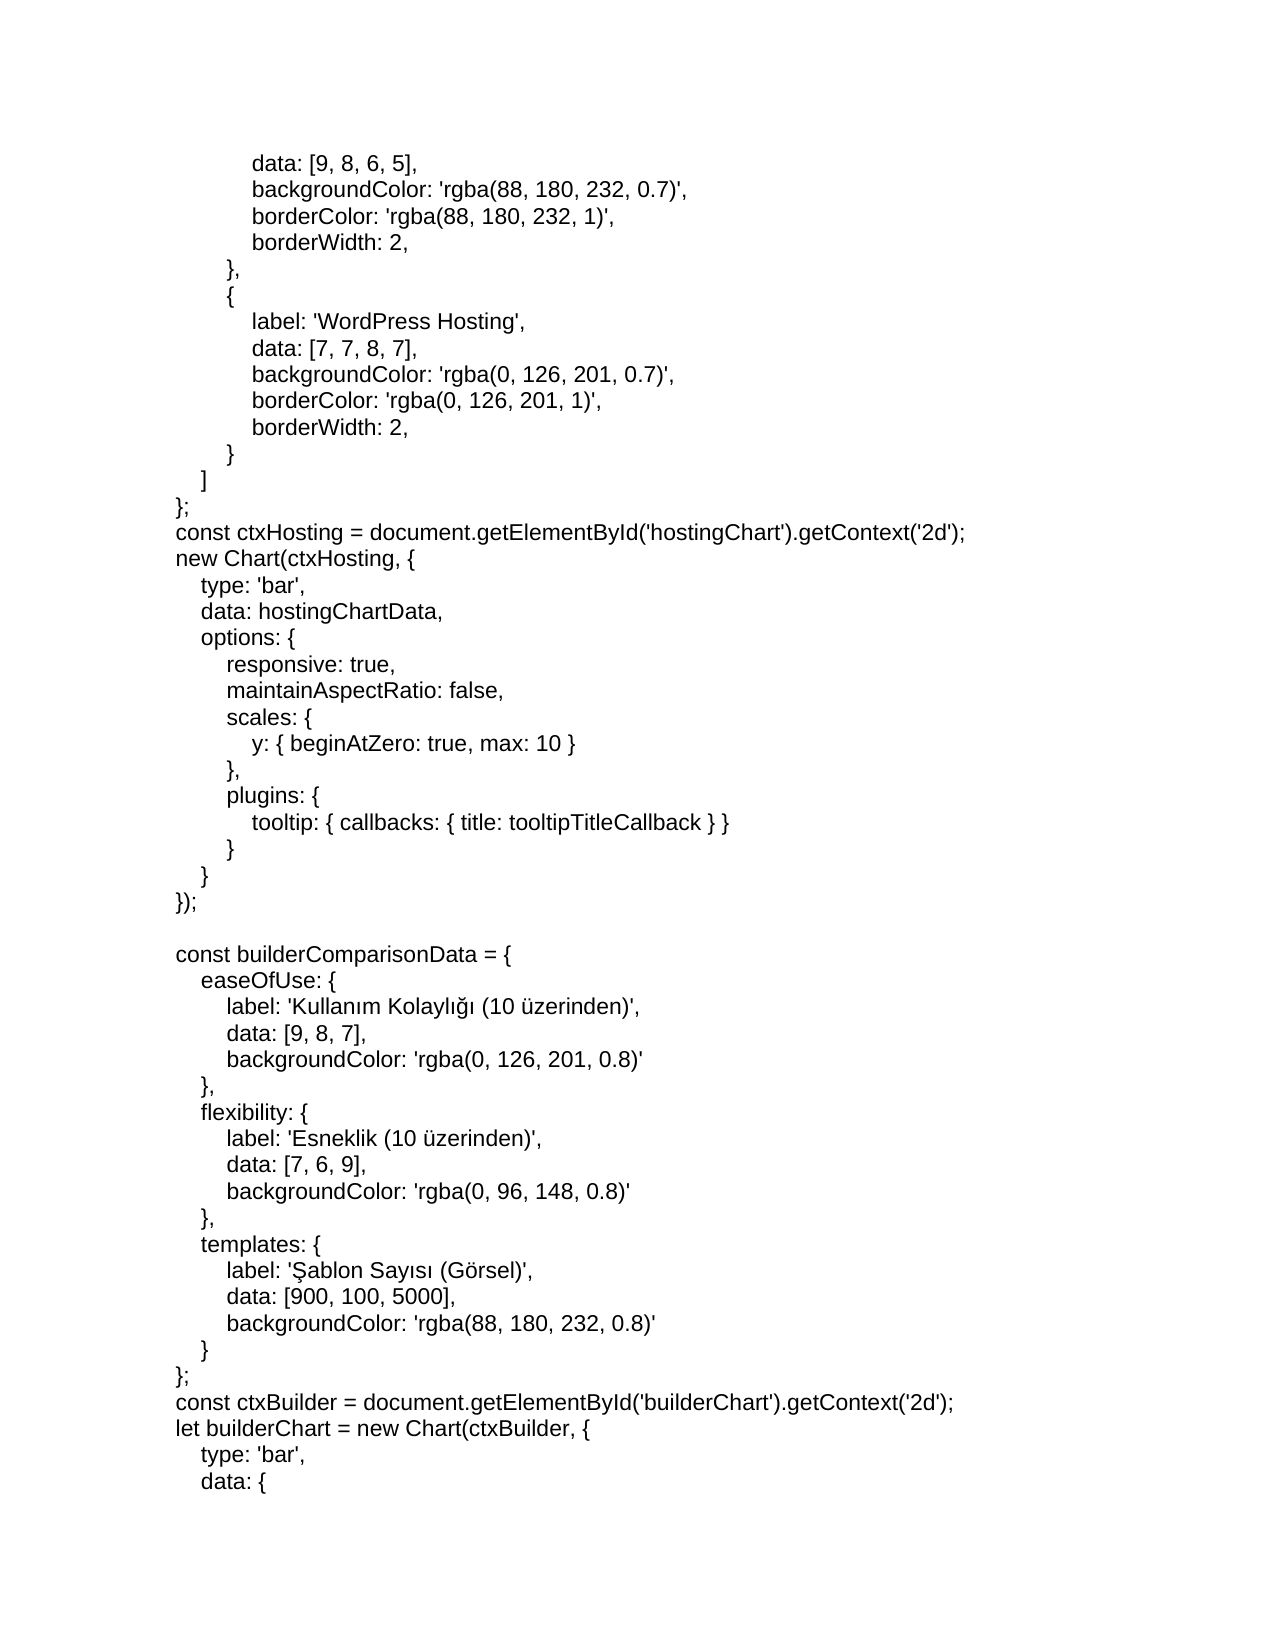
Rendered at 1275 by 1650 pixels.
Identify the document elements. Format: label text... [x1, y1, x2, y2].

text options: { [150, 624, 1125, 651]
text } [150, 1336, 1125, 1362]
text data: [9, 8, 7], [150, 1020, 1125, 1046]
text }, [150, 756, 1125, 782]
text flexibility: { [150, 1099, 1125, 1125]
text borderColor: 'rgba(0, 126, 201, 1)', [150, 387, 1125, 413]
text borderWidth: 2, [150, 413, 1125, 440]
text } [150, 835, 1125, 862]
text data: [900, 100, 5000], [150, 1283, 1125, 1309]
text plugins: { [150, 782, 1125, 809]
text label: 'Kullanım Kolaylığı (10 üzerinden)', [150, 993, 1125, 1020]
text backgroundColor: 'rgba(88, 180, 232, 0.7)', [150, 176, 1125, 203]
text data: [9, 8, 6, 5], [150, 150, 1125, 176]
text borderColor: 'rgba(88, 180, 232, 1)', [150, 203, 1125, 229]
text data: [7, 7, 8, 7], [150, 334, 1125, 361]
text y: { beginAtZero: true, max: 10 } [150, 730, 1125, 756]
text backgroundColor: 'rgba(0, 126, 201, 0.8)' [150, 1046, 1125, 1072]
text type: 'bar', [150, 572, 1125, 598]
text responsive: true, [150, 651, 1125, 677]
text templates: { [150, 1231, 1125, 1257]
text type: 'bar', [150, 1441, 1125, 1468]
text backgroundColor: 'rgba(0, 96, 148, 0.8)' [150, 1178, 1125, 1204]
text ] [150, 466, 1125, 493]
text data: hostingChartData, [150, 598, 1125, 624]
text data: { [150, 1468, 1125, 1494]
text easeOfUse: { [150, 967, 1125, 993]
text }); [150, 888, 1125, 914]
text backgroundColor: 'rgba(88, 180, 232, 0.8)' [150, 1309, 1125, 1336]
text }, [150, 1204, 1125, 1231]
text }; [150, 493, 1125, 519]
text data: [7, 6, 9], [150, 1151, 1125, 1178]
text }, [150, 1072, 1125, 1099]
text }, [150, 255, 1125, 282]
text label: 'WordPress Hosting', [150, 308, 1125, 334]
text label: 'Şablon Sayısı (Görsel)', [150, 1257, 1125, 1283]
text const ctxHosting = document.getElementById('hostingChart').getContext('2d'); [150, 519, 1125, 545]
text { [150, 282, 1125, 308]
text let builderChart = new Chart(ctxBuilder, { [150, 1415, 1125, 1441]
text const builderComparisonData = { [150, 941, 1125, 967]
text const ctxBuilder = document.getElementById('builderChart').getContext('2d'); [150, 1389, 1125, 1415]
text label: 'Esneklik (10 üzerinden)', [150, 1125, 1125, 1151]
text tooltip: { callbacks: { title: tooltipTitleCallback } } [150, 809, 1125, 835]
text borderWidth: 2, [150, 229, 1125, 255]
text } [150, 440, 1125, 466]
text } [150, 862, 1125, 888]
text }; [150, 1362, 1125, 1389]
text new Chart(ctxHosting, { [150, 545, 1125, 572]
text backgroundColor: 'rgba(0, 126, 201, 0.7)', [150, 361, 1125, 387]
text maintainAspectRatio: false, [150, 677, 1125, 703]
text scales: { [150, 703, 1125, 730]
